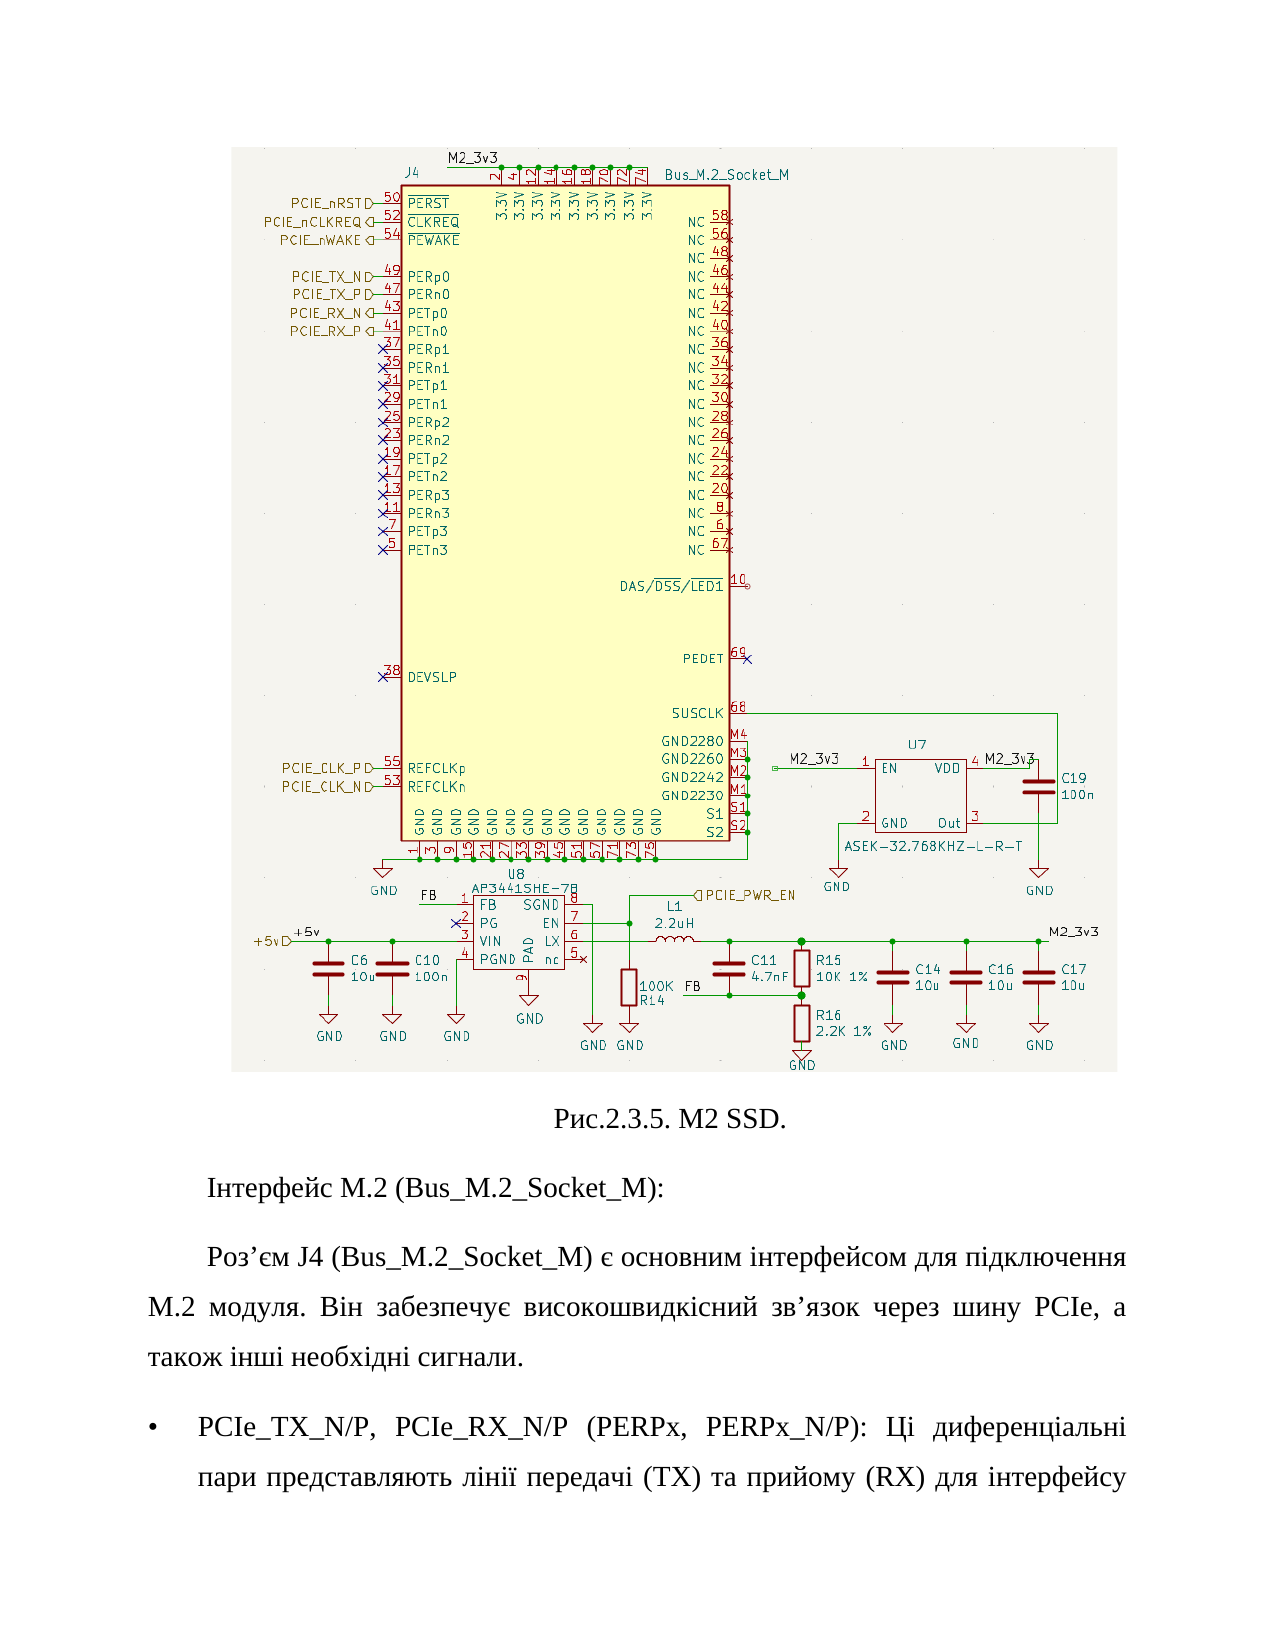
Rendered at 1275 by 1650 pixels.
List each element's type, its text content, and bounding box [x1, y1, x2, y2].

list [148, 1409, 1127, 1492]
text Роз’єм J4 (Bus_M.2_Socket_M) є основним інтерфейсом для підключення M.2 модуля. Він забезпечує високошвидкісний зв’язок через шину PCIe, а також інші необхідні сигнали. [148, 1239, 1127, 1373]
text Рис.2.3.5. M2 SSD. [148, 1101, 1127, 1134]
picture [231, 147, 1118, 1072]
text Інтерфейс M.2 (Bus_M.2_Socket_M): [148, 1170, 1127, 1203]
